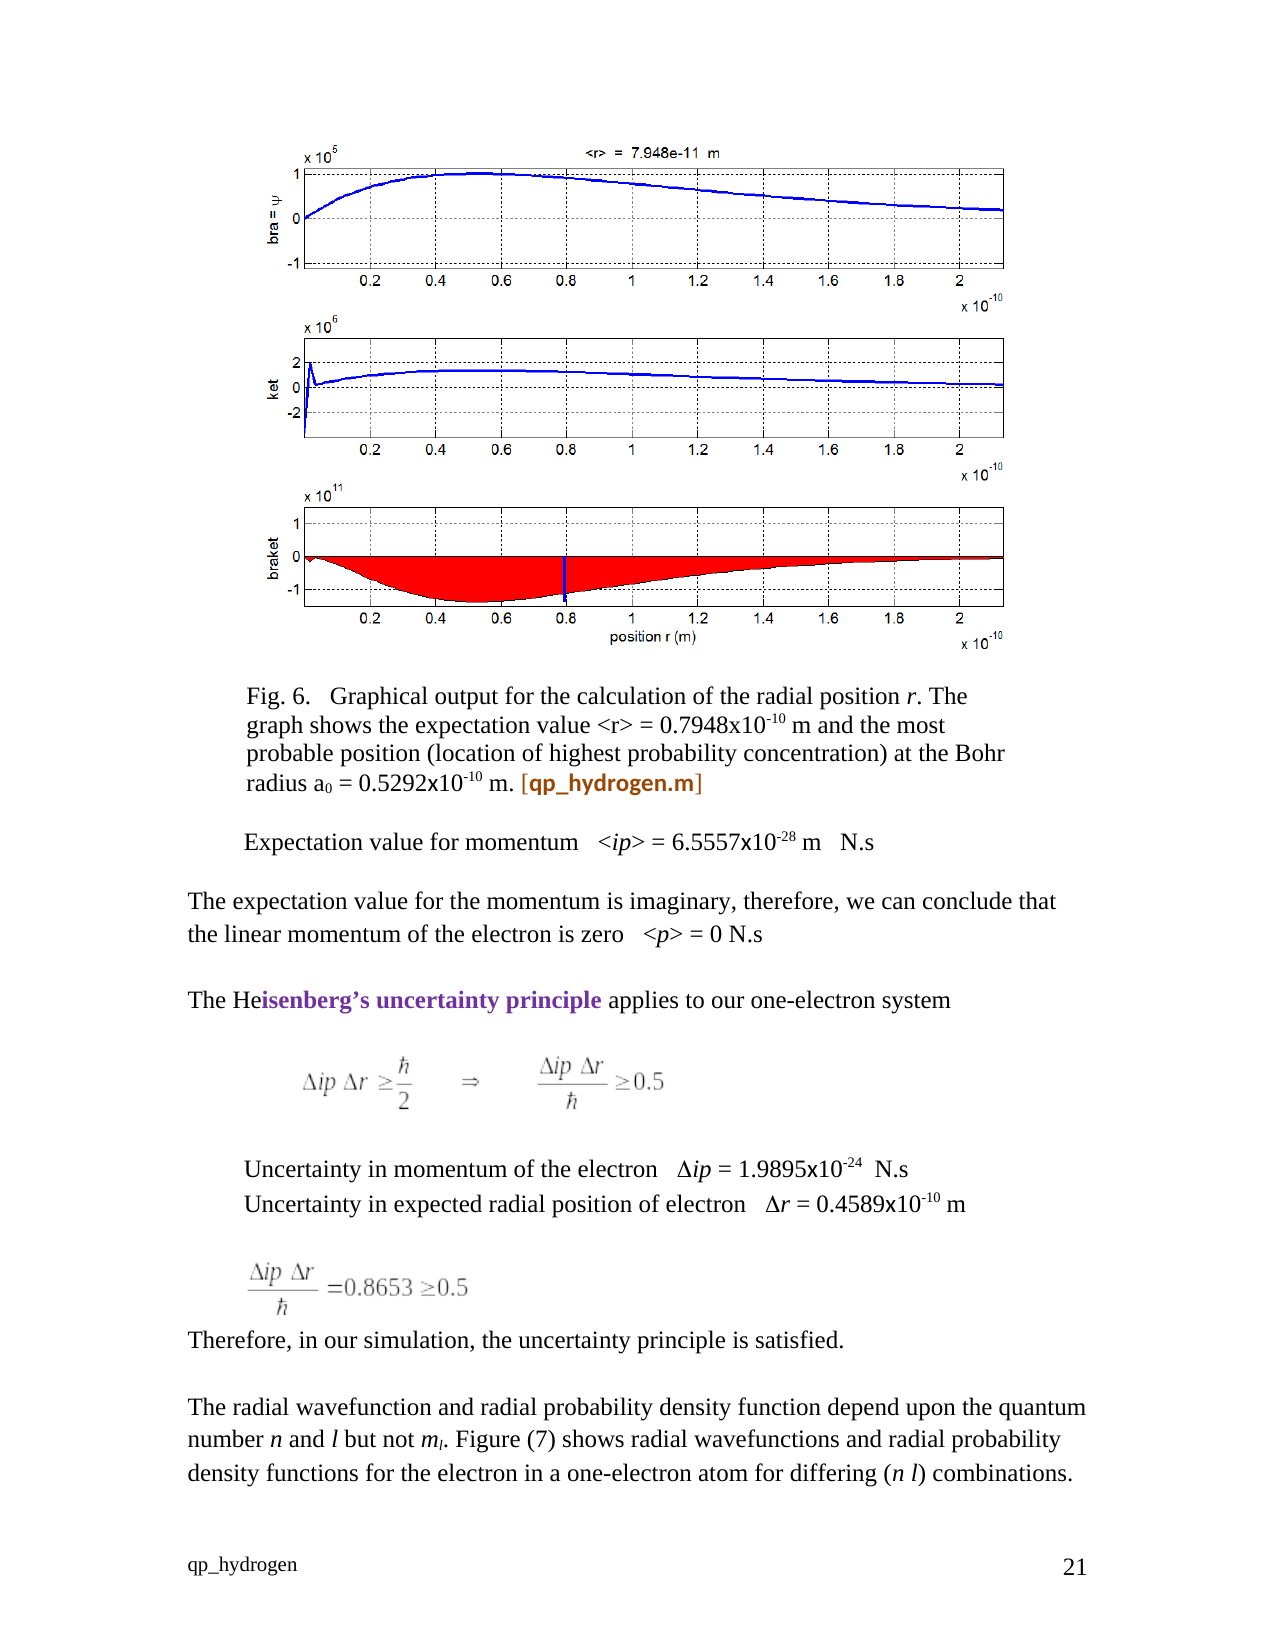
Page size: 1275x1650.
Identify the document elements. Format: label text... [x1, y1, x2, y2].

picture [187, 118, 1088, 681]
text Expectation value for momentum <ip> = 6.5557x10-28 m N.s [187, 827, 1088, 857]
text Therefore, in our simulation, the uncertainty principle is satisfied. [187, 1326, 1088, 1354]
text The Heisenberg’s uncertainty principle applies to our one-electron system [187, 985, 1088, 1014]
text The expectation value for the momentum is imaginary, therefore, we can conclude that the linear momentum of the electron is zero <p> = 0 N.s [187, 886, 1088, 948]
text Uncertainty in momentum of the electron ip = 1.9895x10-24 N.s [187, 1153, 1088, 1184]
text Uncertainty in expected radial position of electron r = 0.4589x10-10 m [187, 1188, 1088, 1219]
text The radial wavefunction and radial probability density function depend upon the quantum number n and l but not ml. Figure (7) shows radial wavefunctions and radial probability density functions for the electron in a one-electron atom for differing (n l) combinations. [187, 1392, 1088, 1486]
text Fig. 6. Graphical output for the calculation of the radial position r. The graph shows the expectation value <r> = 0.7948x10-10 m and the most probable position (location of highest probability concentration) at the Bohr radius a0 = 0.5292x10-10 m. [qp_hydrogen.m] [246, 681, 1014, 798]
